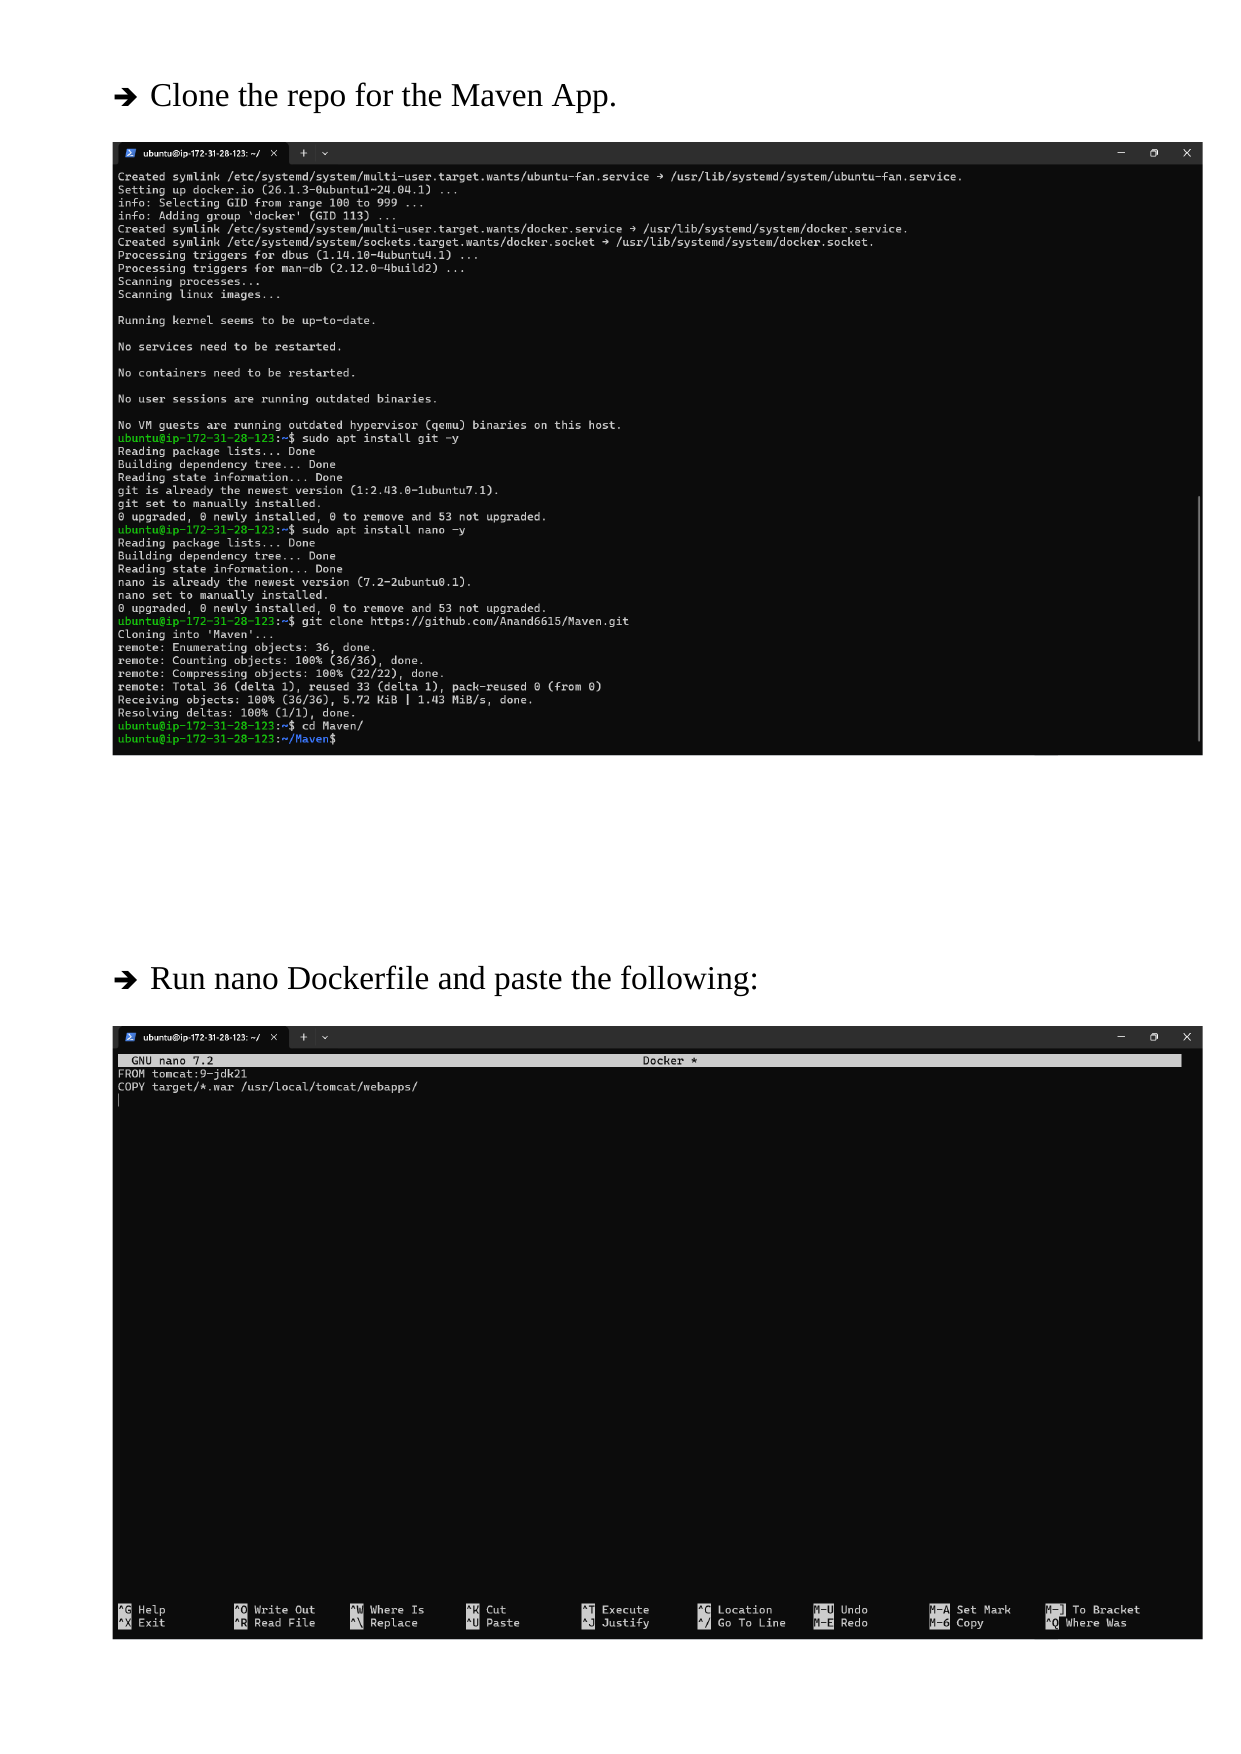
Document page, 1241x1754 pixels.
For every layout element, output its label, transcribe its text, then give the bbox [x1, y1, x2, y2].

list Clone the repo for the Maven App. [112, 75, 1165, 113]
list Run nano Dockerfile and paste the following: [112, 959, 1165, 997]
picture [112, 1026, 1203, 1640]
picture [112, 142, 1203, 756]
